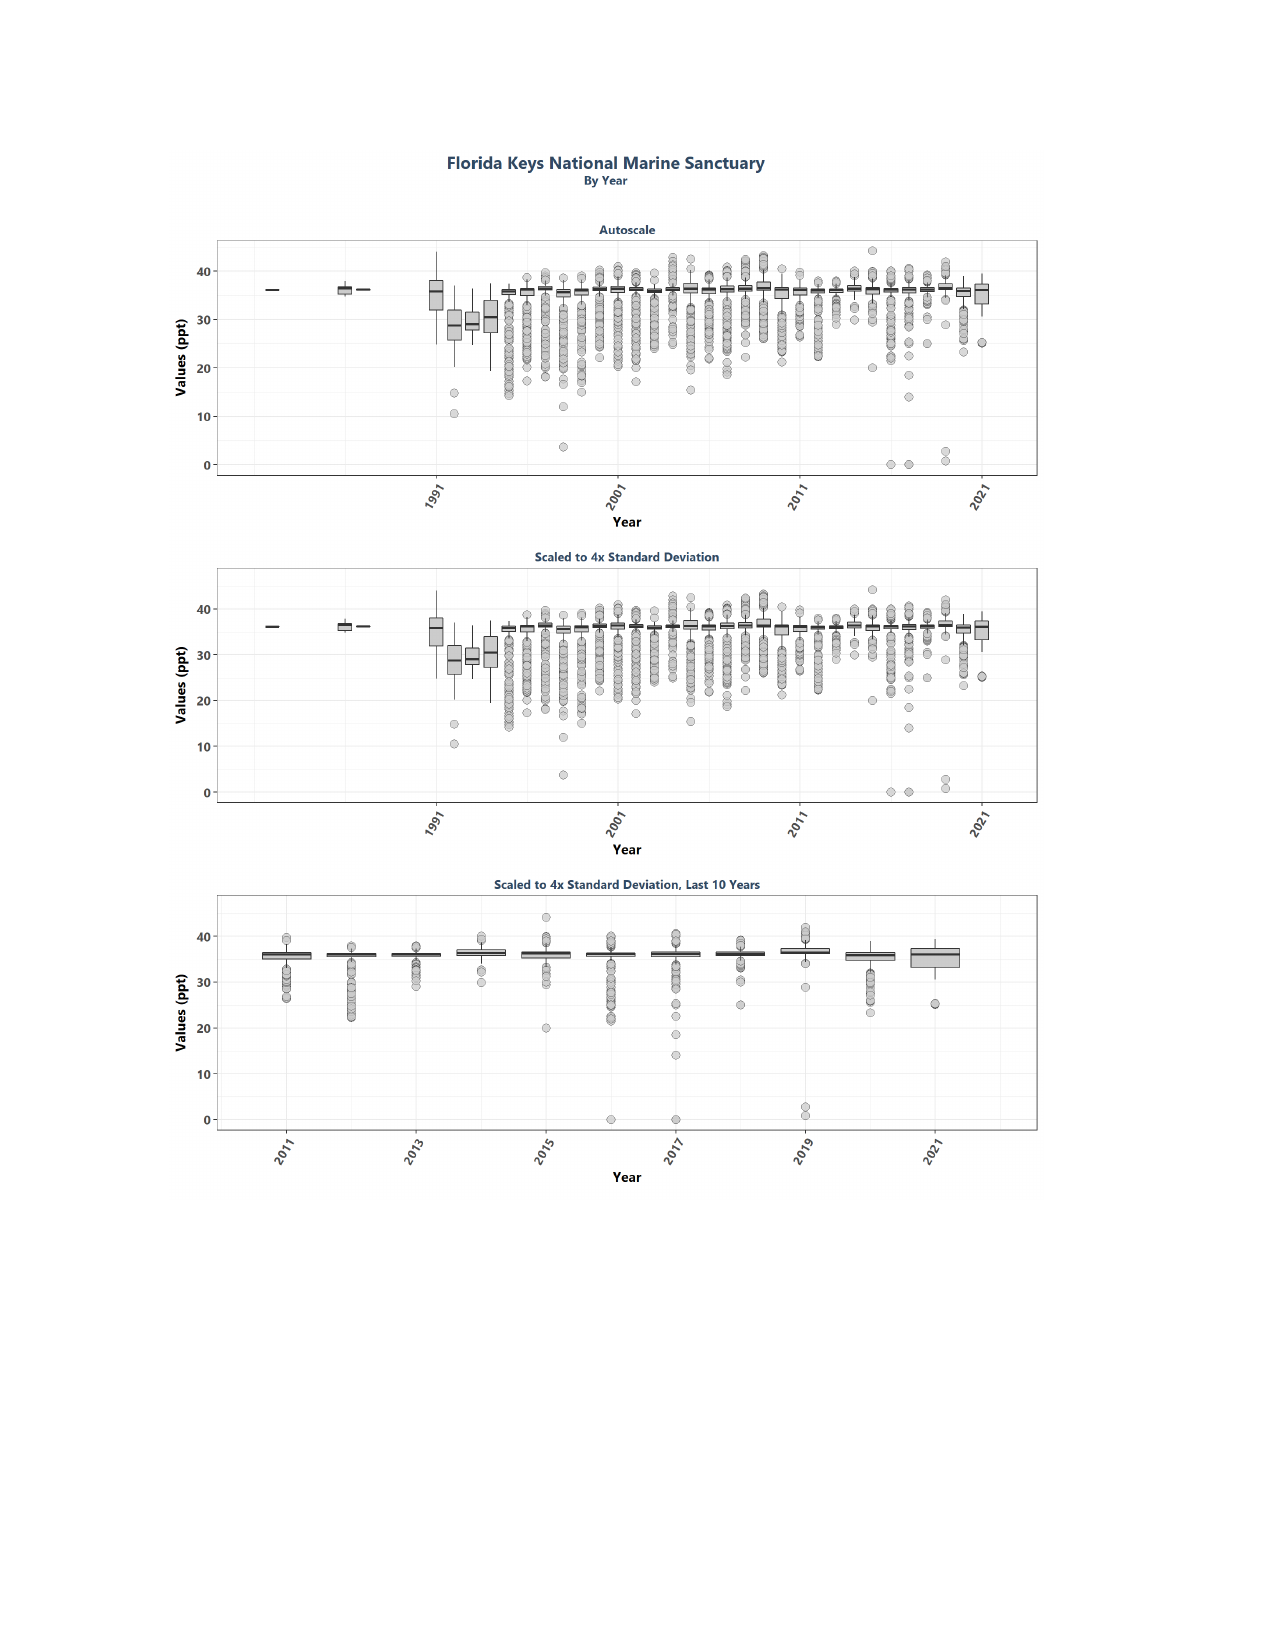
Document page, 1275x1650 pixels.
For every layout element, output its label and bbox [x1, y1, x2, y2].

picture [168, 150, 1044, 1200]
